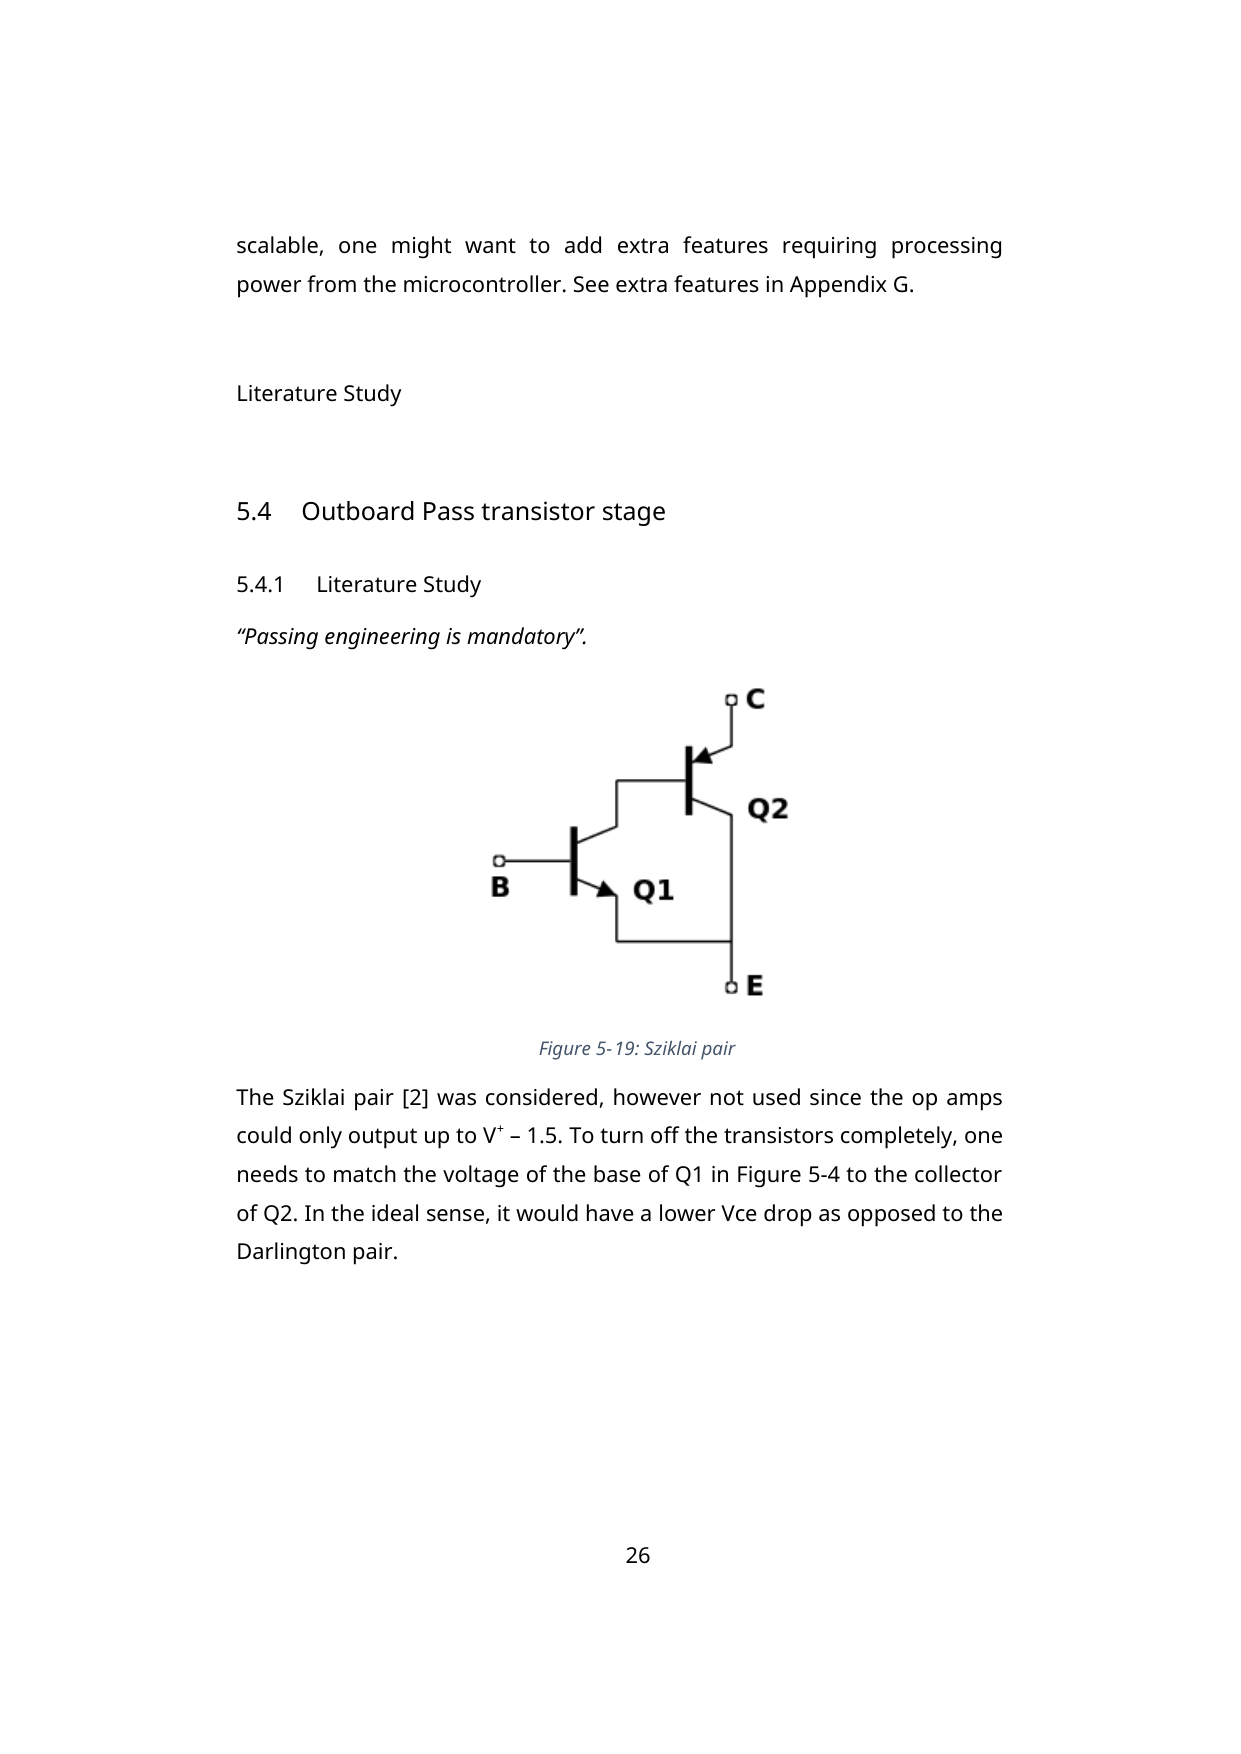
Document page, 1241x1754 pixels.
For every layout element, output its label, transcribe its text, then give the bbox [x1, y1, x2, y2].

picture [466, 659, 810, 1027]
text The Sziklai pair was considered, however not used since the op amps could only output up to V+ – 1.5. To turn off the transistors completely, one needs to match the voltage of the base of Q1 in Figure 5-4 to the collector of Q2. In the ideal sense, it would have a lower Vce drop as opposed to the Darlington pair. [236, 1082, 1004, 1266]
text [236, 230, 1004, 299]
text Figure 5-19: Sziklai pair [236, 1035, 1004, 1061]
subtitle Outboard Pass transistor stage [236, 494, 1004, 528]
subtitle Literature Study [236, 569, 1004, 599]
subtitle Literature Study [236, 377, 1004, 407]
text “Passing engineering is mandatory”. [236, 621, 1004, 650]
